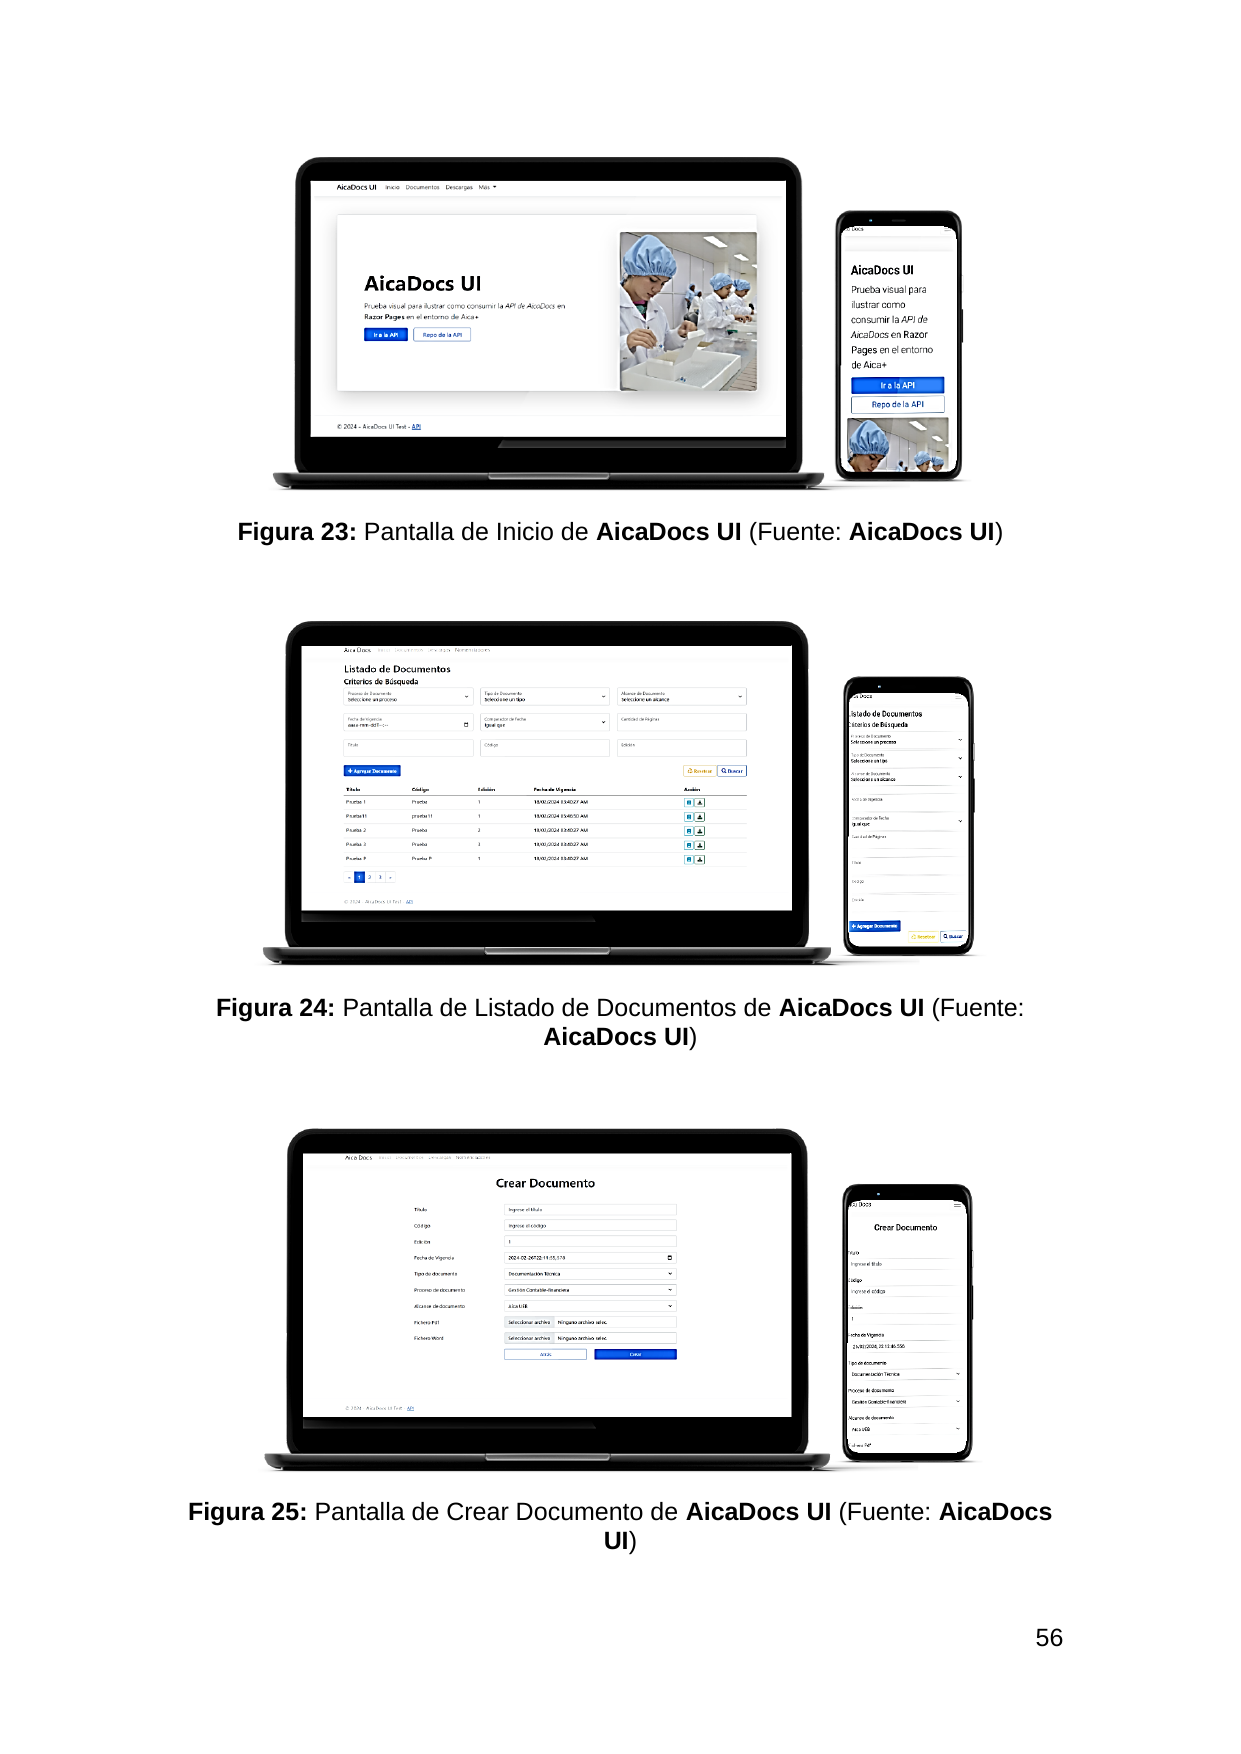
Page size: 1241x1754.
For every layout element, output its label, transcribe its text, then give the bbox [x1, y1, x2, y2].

text Figura 24: Pantalla de Listado de Documentos de AicaDocs UI (Fuente: AicaDocs UI) [177, 993, 1063, 1051]
text Figura 25: Pantalla de Crear Documento de AicaDocs UI (Fuente: AicaDocs UI) [177, 1497, 1063, 1555]
text Figura 23: Pantalla de Inicio de AicaDocs UI (Fuente: AicaDocs UI) [177, 517, 1063, 546]
picture [268, 147, 972, 498]
picture [257, 1119, 983, 1479]
picture [253, 614, 987, 975]
